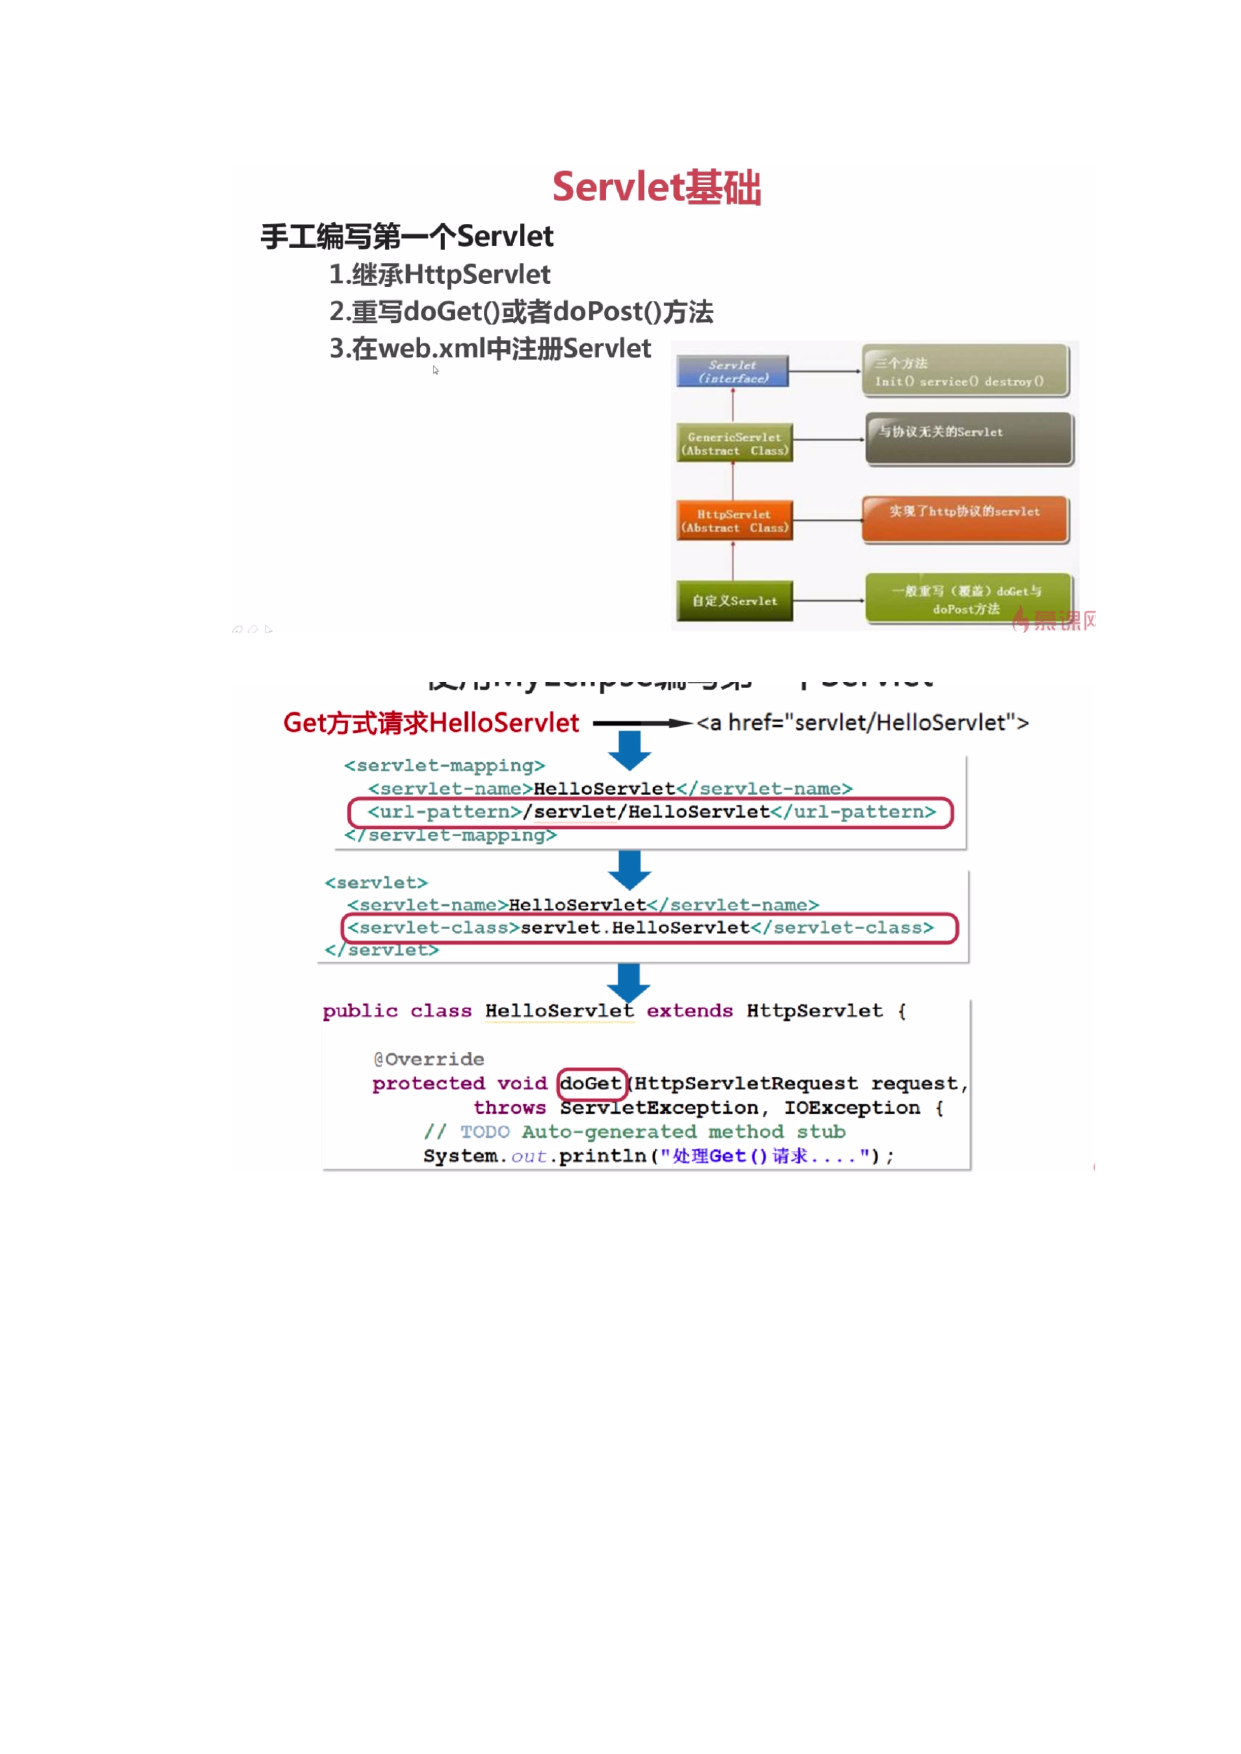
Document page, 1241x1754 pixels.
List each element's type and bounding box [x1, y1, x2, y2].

picture [231, 162, 1096, 633]
picture [231, 682, 1096, 1173]
